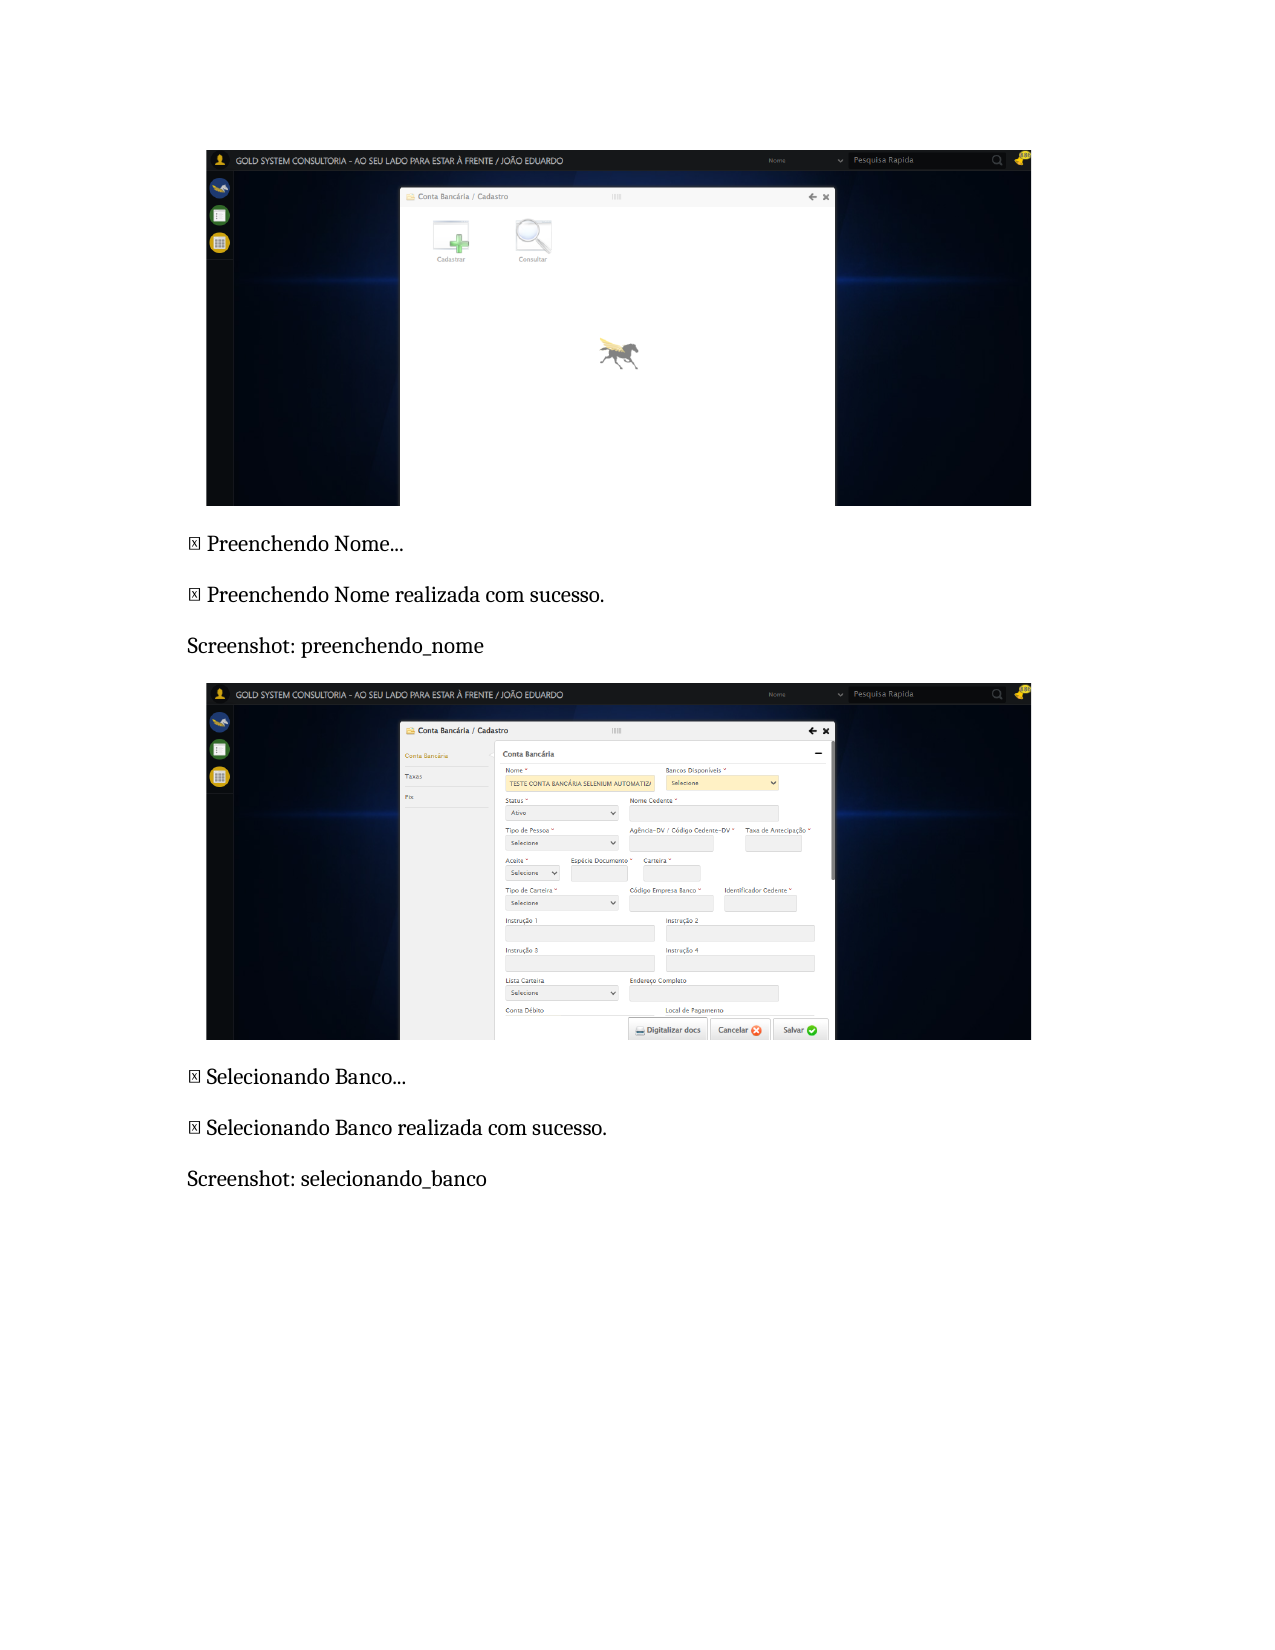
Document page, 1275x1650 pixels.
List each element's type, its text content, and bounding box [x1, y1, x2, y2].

text ✅ Preenchendo Nome realizada com sucesso. [187, 581, 1087, 608]
text Screenshot: selecionando_banco [187, 1166, 1087, 1192]
text 🔄 Selecionando Banco... [187, 1064, 1087, 1090]
picture [206, 150, 1032, 506]
picture [206, 683, 1032, 1040]
text Screenshot: preenchendo_nome [187, 632, 1087, 659]
text ✅ Selecionando Banco realizada com sucesso. [187, 1115, 1087, 1141]
text 🔄 Preenchendo Nome... [187, 530, 1087, 557]
